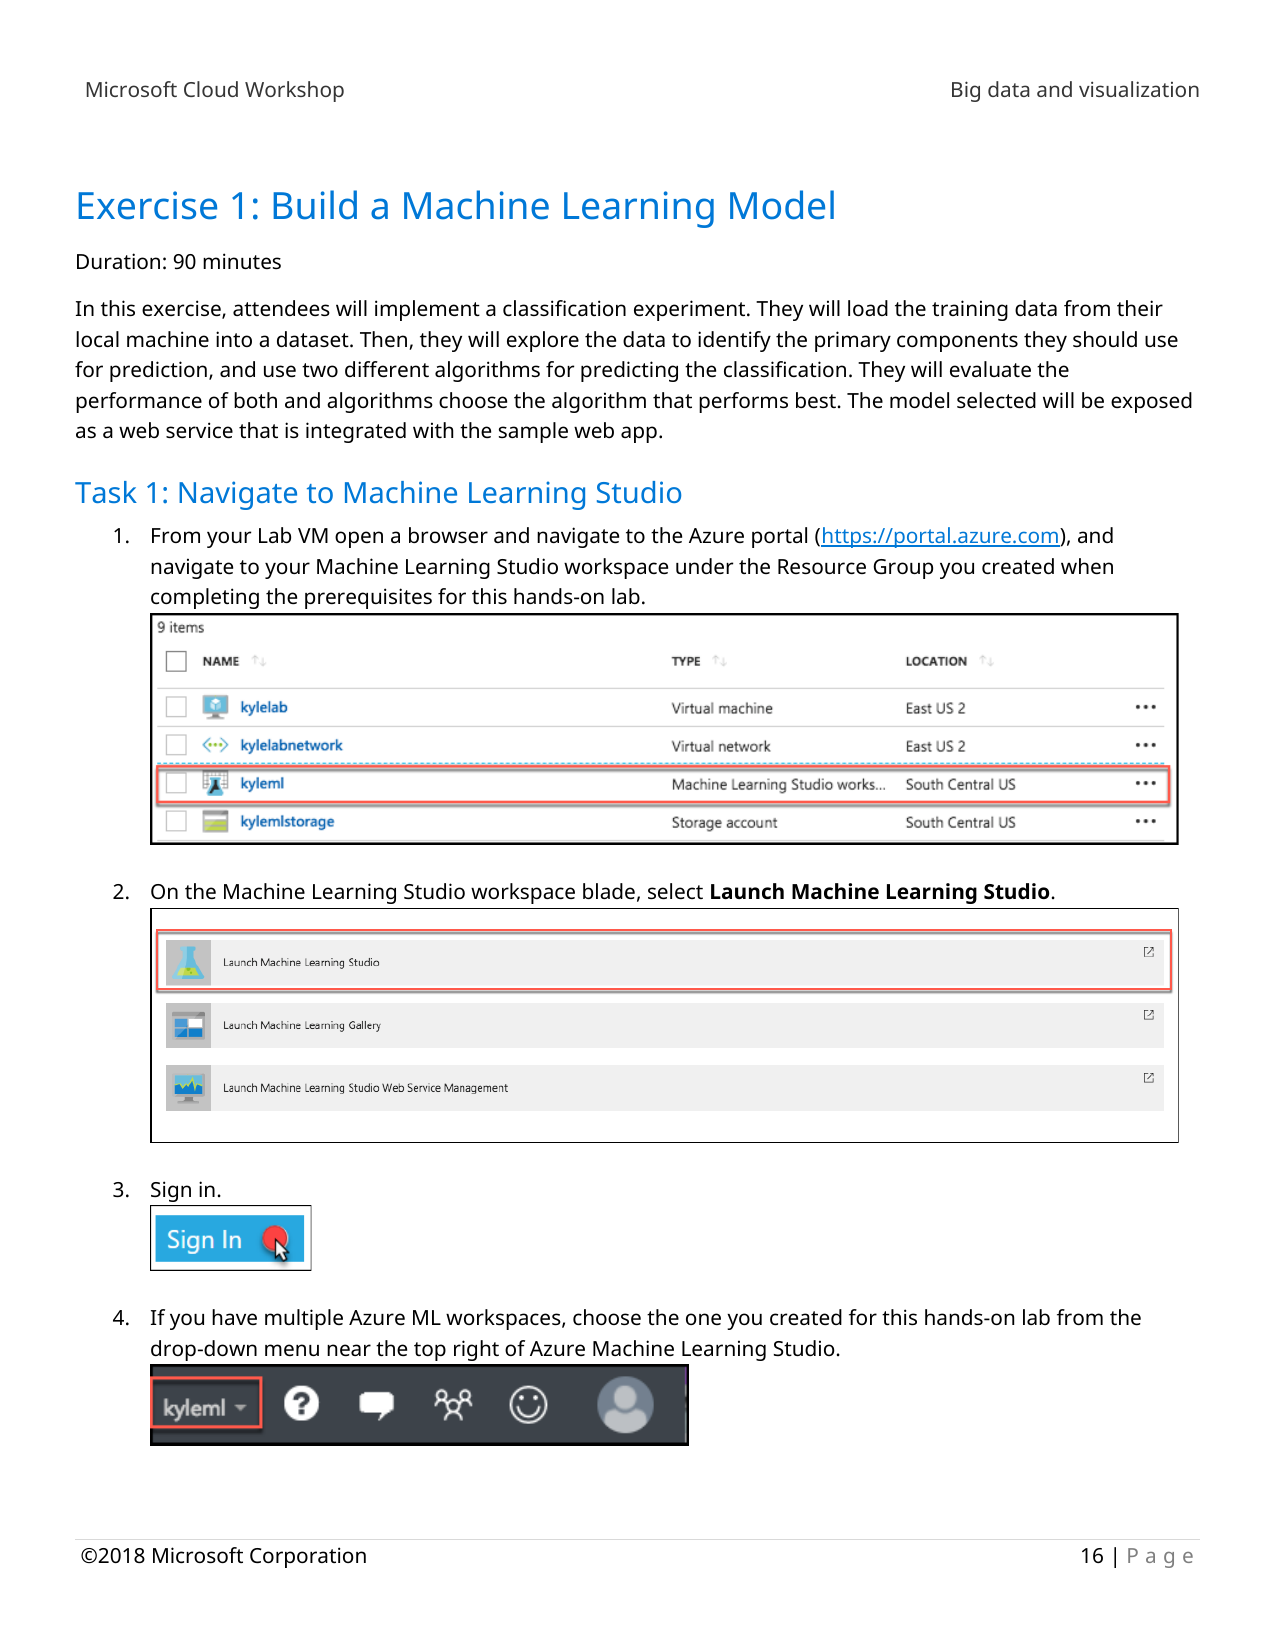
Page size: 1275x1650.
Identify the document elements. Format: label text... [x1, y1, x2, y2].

text Duration: 90 minutes [75, 247, 1200, 275]
subtitle Task 1: Navigate to Machine Learning Studio [75, 472, 1200, 512]
picture [150, 908, 1179, 1143]
picture [150, 1205, 312, 1271]
text In this exercise, attendees will implement a classification experiment. They will load the training data from their local machine into a dataset. Then, they will explore the data to identify the primary components they should use for prediction, and use two different algorithms for predicting the classification. They will evaluate the performance of both and algorithms choose the algorithm that performs best. The model selected will be exposed as a web service that is integrated with the sample web app. [75, 294, 1200, 445]
picture [150, 613, 1179, 845]
picture [150, 1364, 689, 1446]
subtitle Exercise 1: Build a Machine Learning Model [75, 179, 1200, 230]
list Sign in. [112, 1175, 1200, 1204]
